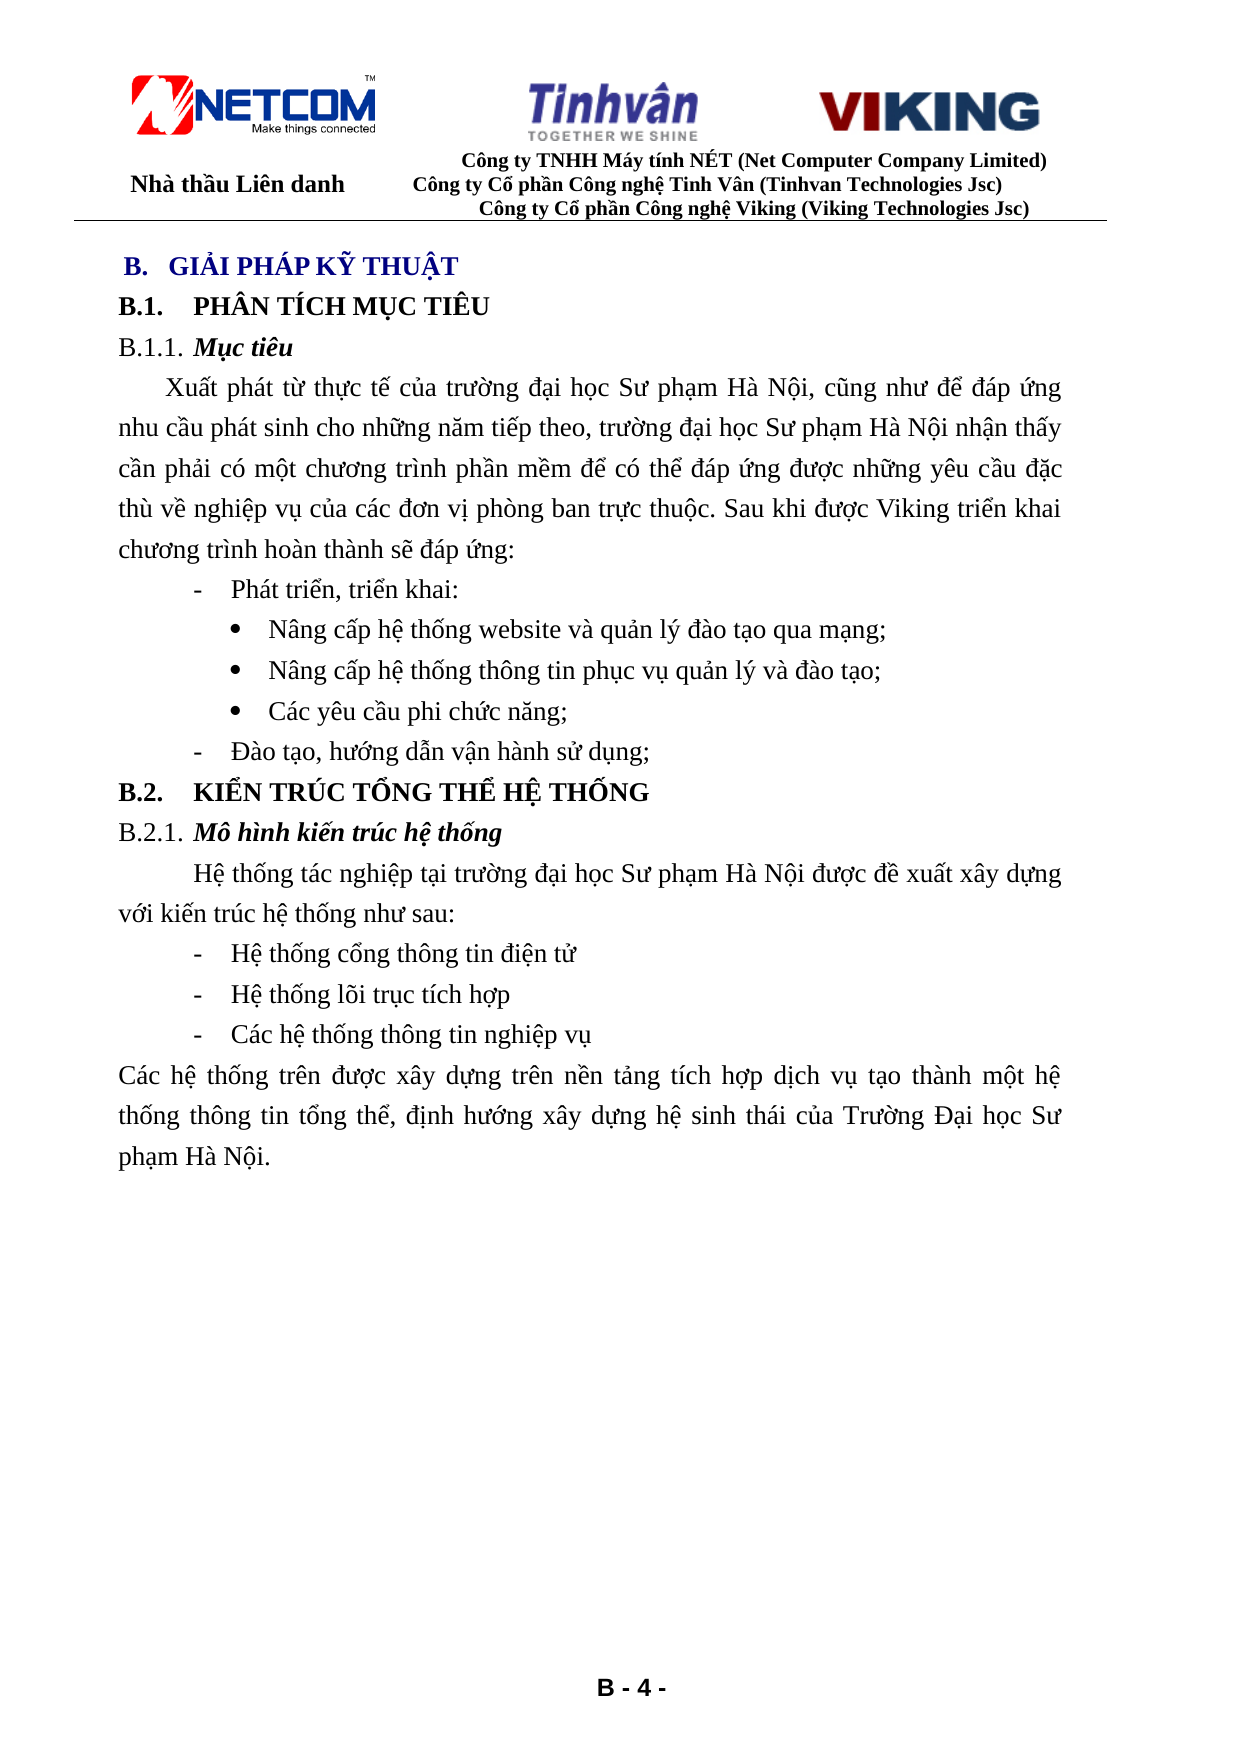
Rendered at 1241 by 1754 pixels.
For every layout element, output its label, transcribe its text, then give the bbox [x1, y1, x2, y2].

list Hệ thống lõi trục tích hợp [193, 978, 1063, 1009]
picture [131, 75, 375, 135]
text Xuất phát từ thực tế của trường đại học Sư phạm Hà Nội, cũng như để đáp ứng nhu cầu phát sinh cho những năm tiếp theo, trường đại học Sư phạm Hà Nội nhận thấy cần phải có một chương trình phần mềm để có thể đáp ứng được những yêu cầu đặc thù về nghiệp vụ của các đơn vị phòng ban trực thuộc. Sau khi được Viking triển khai chương trình hoàn thành sẽ đáp ứng: [118, 371, 1063, 564]
subtitle GIẢI PHÁP KỸ THUẬT [36, 250, 1063, 281]
list Hệ thống cổng thông tin điện tử [193, 937, 1063, 969]
list Các yêu cầu phi chức năng; [231, 695, 1063, 726]
text Các hệ thống trên được xây dựng trên nền tảng tích hợp dịch vụ tạo thành một hệ thống thông tin tổng thể, định hướng xây dựng hệ sinh thái của Trường Đại học Sư phạm Hà Nội. [118, 1059, 1063, 1171]
list Đào tạo, hướng dẫn vận hành sử dụng; [193, 735, 1063, 767]
subtitle PHÂN TÍCH MỤC TIÊU [118, 290, 1063, 321]
list Nâng cấp hệ thống thông tin phục vụ quản lý và đào tạo; [231, 654, 1063, 685]
subtitle Mô hình kiến trúc hệ thống [118, 816, 1063, 847]
text Hệ thống tác nghiệp tại trường đại học Sư phạm Hà Nội được đề xuất xây dựng với kiến trúc hệ thống như sau: [118, 857, 1063, 928]
picture [818, 82, 1041, 144]
list Phát triển, triển khai: [193, 573, 1063, 604]
subtitle KIỂN TRÚC TỔNG THỂ HỆ THỐNG [118, 776, 1063, 807]
list Nâng cấp hệ thống website và quản lý đào tạo qua mạng; [231, 613, 1063, 645]
picture [528, 82, 698, 141]
subtitle Mục tiêu [118, 331, 1063, 362]
list Các hệ thống thông tin nghiệp vụ [193, 1018, 1063, 1049]
